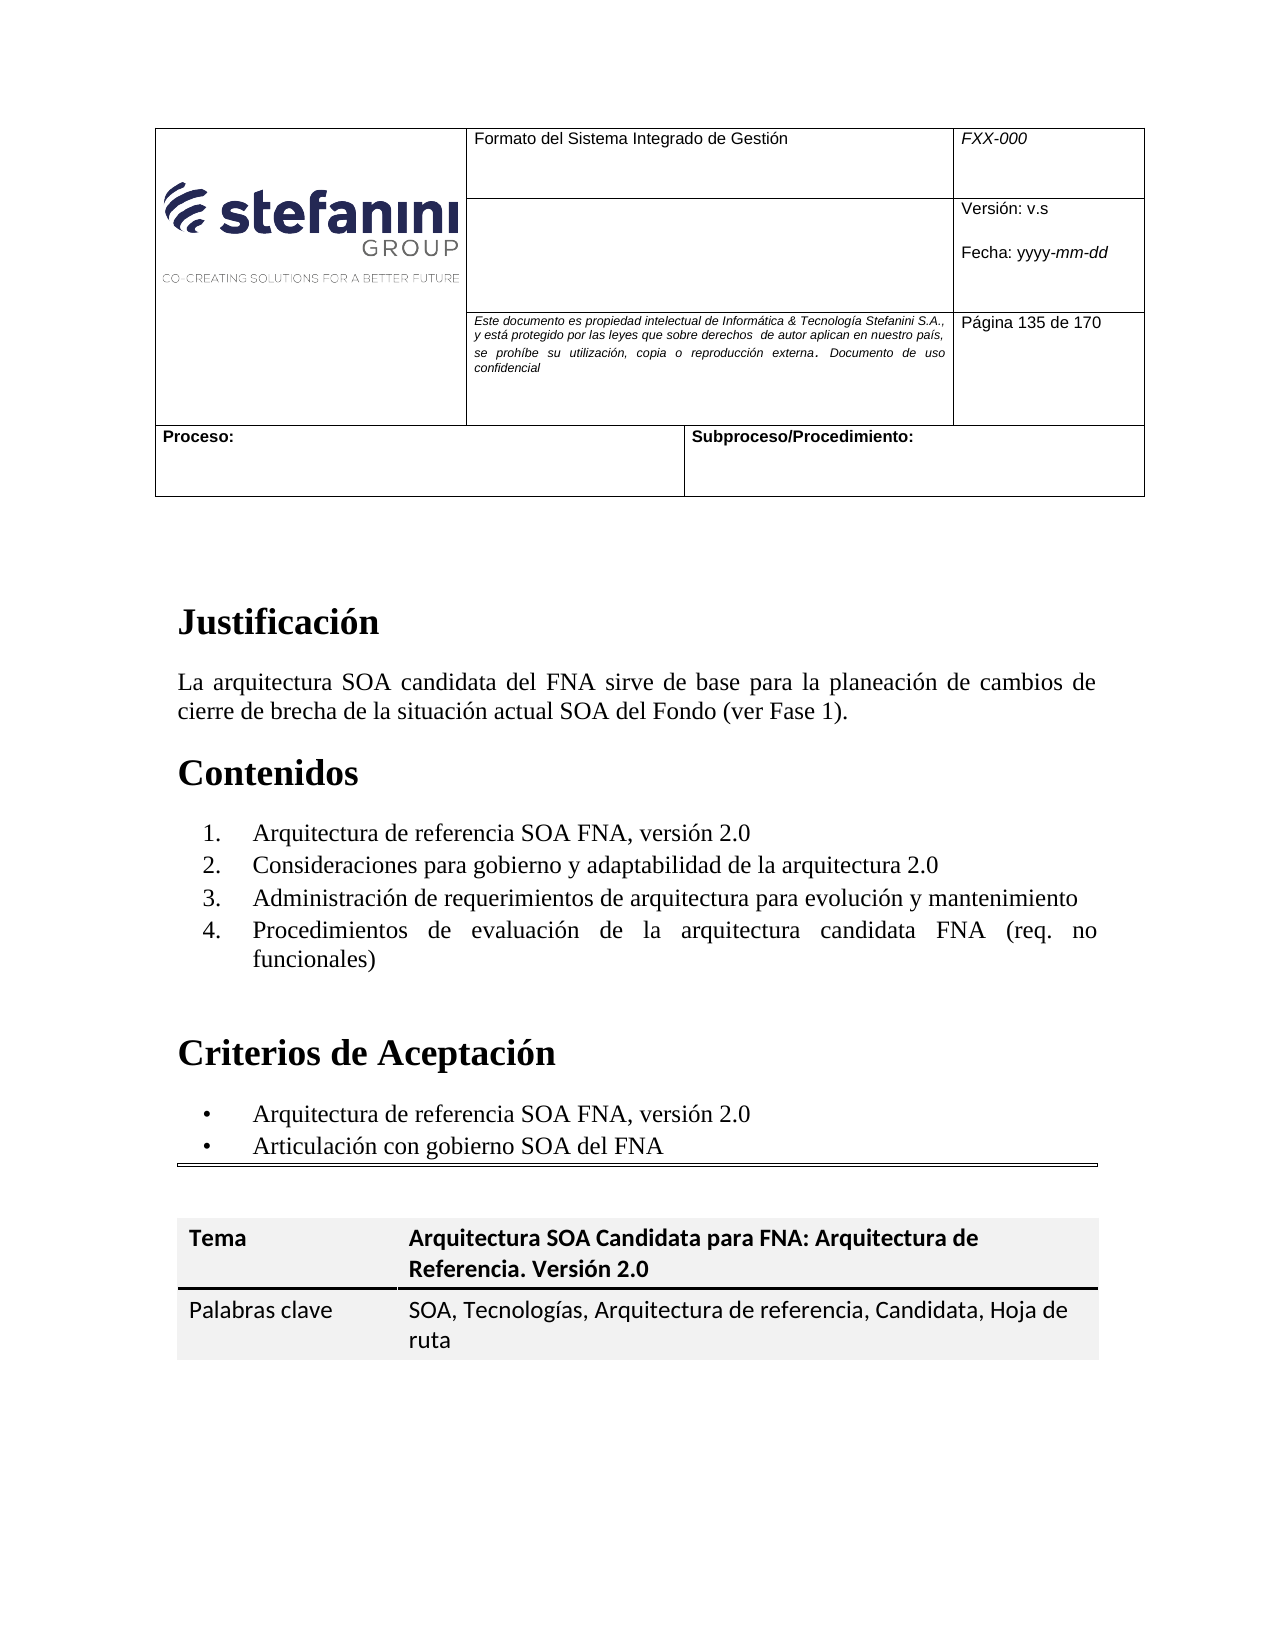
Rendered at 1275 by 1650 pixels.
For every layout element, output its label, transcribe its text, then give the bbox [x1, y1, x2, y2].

table_cell Palabras clave [178, 1290, 397, 1359]
list Articulación con gobierno SOA del FNA [202, 1131, 1098, 1160]
list Procedimientos de evaluación de la arquitectura candidata FNA (req. no funcionales) [202, 916, 1098, 973]
table_header Arquitectura SOA Candidata para FNA: Arquitectura de Referencia. Versión 2.0 [398, 1219, 1098, 1287]
list Arquitectura de referencia SOA FNA, versión 2.0 [202, 1099, 1098, 1127]
picture [162, 182, 460, 286]
table_header Tema [178, 1219, 397, 1287]
subtitle Contenidos [177, 750, 1098, 793]
table_cell SOA, Tecnologías, Arquitectura de referencia, Candidata, Hoja de ruta [398, 1290, 1098, 1359]
list Arquitectura de referencia SOA FNA, versión 2.0 [202, 818, 1098, 847]
text La arquitectura SOA candidata del FNA sirve de base para la planeación de cambios de cierre de brecha de la situación actual SOA del Fondo (ver Fase 1). [177, 667, 1098, 725]
subtitle Justificación [177, 599, 1098, 642]
list Consideraciones para gobierno y adaptabilidad de la arquitectura 2.0 [202, 851, 1098, 879]
subtitle Criterios de Aceptación [177, 1031, 1098, 1074]
list Administración de requerimientos de arquitectura para evolución y mantenimiento [202, 883, 1098, 912]
